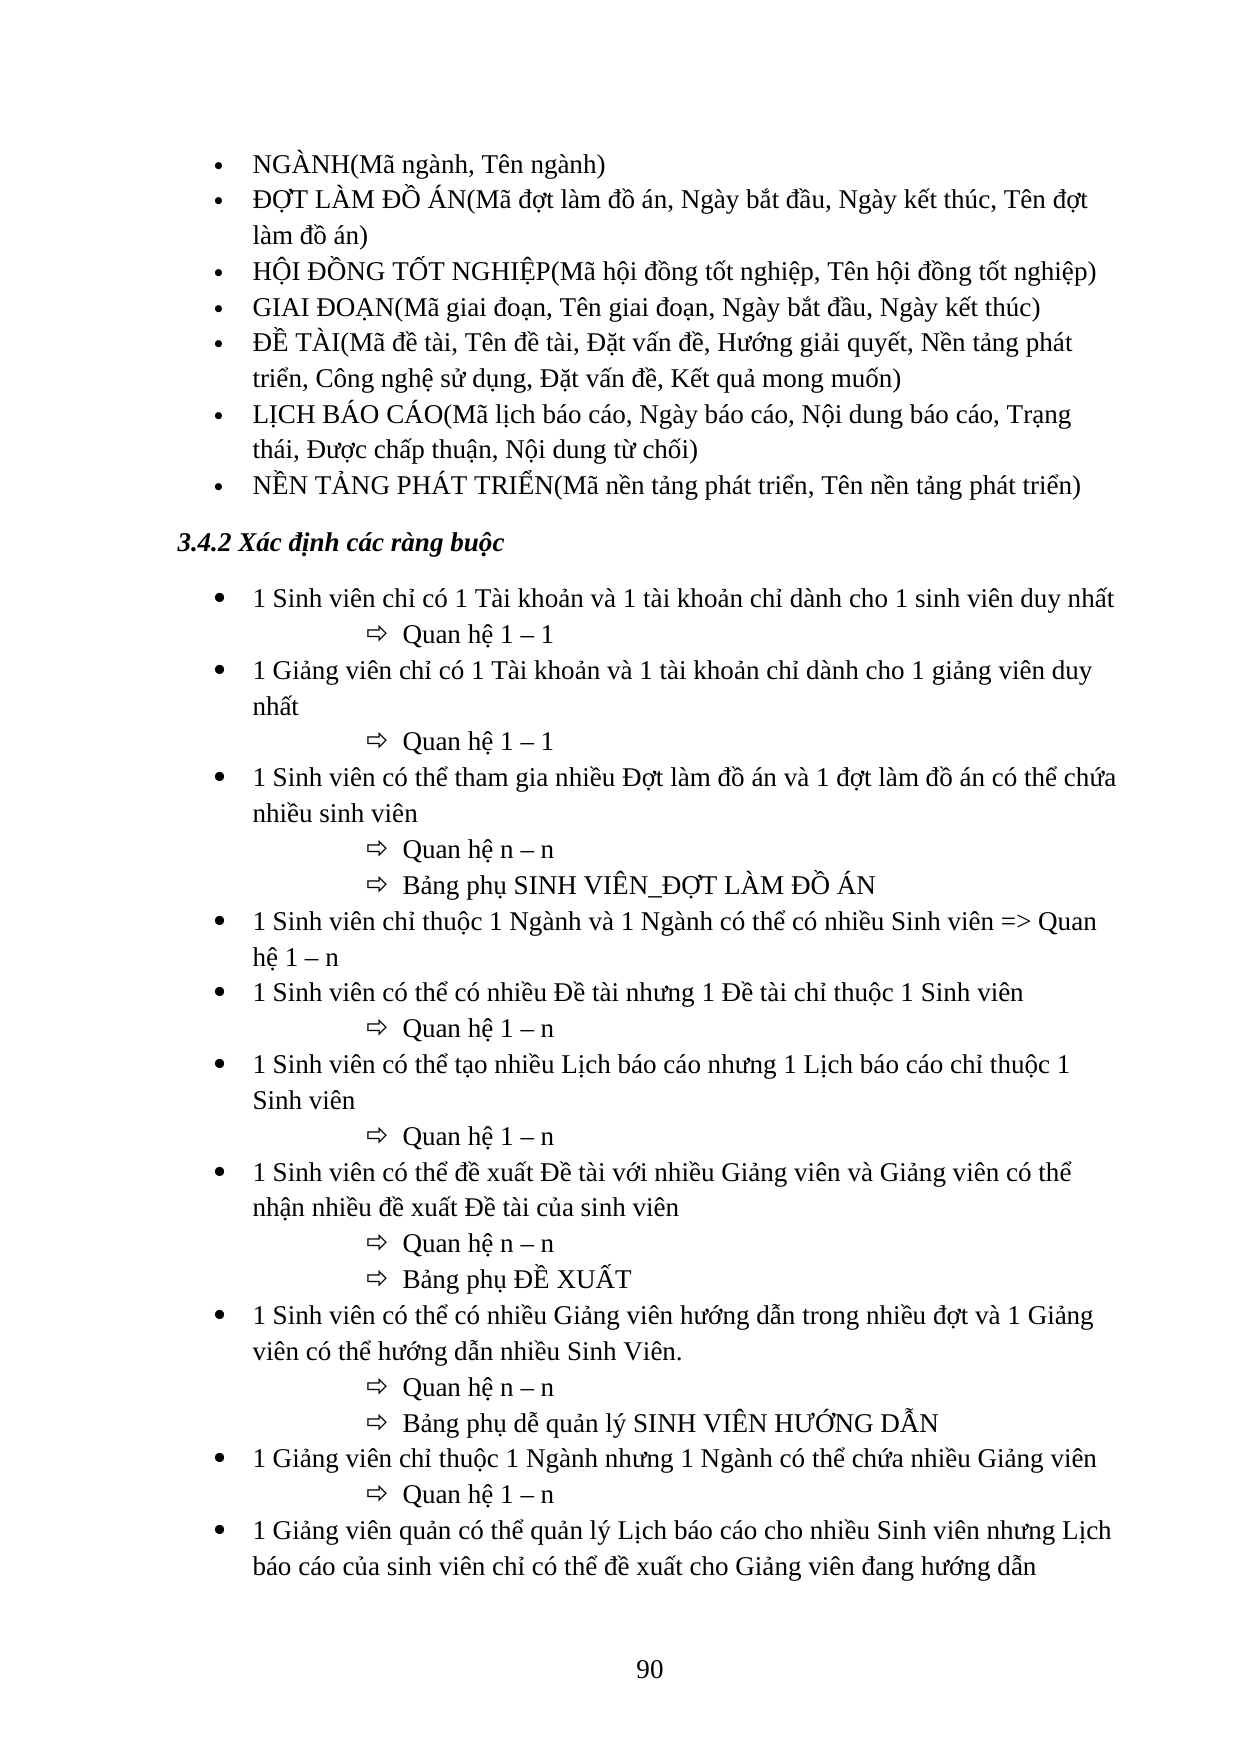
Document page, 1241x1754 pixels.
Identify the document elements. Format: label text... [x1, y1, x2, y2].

list 1 Giảng viên chỉ thuộc 1 Ngành nhưng 1 Ngành có thể chứa nhiều Giảng viên [215, 1443, 1122, 1474]
list 1 Sinh viên có thể có nhiều Giảng viên hướng dẫn trong nhiều đợt và 1 Giảng viên có thể hướng dẫn nhiều Sinh Viên. [215, 1299, 1122, 1366]
subtitle Xác định các ràng buộc [177, 526, 1122, 557]
list NỀN TẢNG PHÁT TRIỂN(Mã nền tảng phát triển, Tên nền tảng phát triển) [215, 469, 1122, 500]
list HỘI ĐỒNG TỐT NGHIỆP(Mã hội đồng tốt nghiệp, Tên hội đồng tốt nghiệp) [215, 255, 1122, 286]
list 1 Sinh viên có thể có nhiều Đề tài nhưng 1 Đề tài chỉ thuộc 1 Sinh viên [215, 976, 1122, 1008]
list Quan hệ 1 – 1 [365, 725, 1122, 757]
list 1 Giảng viên quản có thể quản lý Lịch báo cáo cho nhiều Sinh viên nhưng Lịch báo cáo của sinh viên chỉ có thể đề xuất cho Giảng viên đang hướng dẫn [215, 1514, 1122, 1581]
list Quan hệ 1 – n [365, 1012, 1122, 1043]
list Quan hệ 1 – n [365, 1120, 1122, 1151]
list 1 Sinh viên chỉ thuộc 1 Ngành và 1 Ngành có thể có nhiều Sinh viên => Quan hệ 1 – n [215, 905, 1122, 972]
list 1 Sinh viên chỉ có 1 Tài khoản và 1 tài khoản chỉ dành cho 1 sinh viên duy nhất [215, 582, 1122, 613]
list Bảng phụ SINH VIÊN_ĐỢT LÀM ĐỒ ÁN [365, 869, 1122, 900]
list Quan hệ 1 – 1 [365, 618, 1122, 649]
list Quan hệ n – n [365, 1227, 1122, 1258]
list LỊCH BÁO CÁO(Mã lịch báo cáo, Ngày báo cáo, Nội dung báo cáo, Trạng thái, Được chấp thuận, Nội dung từ chối) [215, 398, 1122, 465]
list ĐỀ TÀI(Mã đề tài, Tên đề tài, Đặt vấn đề, Hướng giải quyết, Nền tảng phát triển, Công nghệ sử dụng, Đặt vấn đề, Kết quả mong muốn) [215, 326, 1122, 393]
list 1 Sinh viên có thể tạo nhiều Lịch báo cáo nhưng 1 Lịch báo cáo chỉ thuộc 1 Sinh viên [215, 1048, 1122, 1115]
list Quan hệ n – n [365, 833, 1122, 864]
list ĐỢT LÀM ĐỒ ÁN(Mã đợt làm đồ án, Ngày bắt đầu, Ngày kết thúc, Tên đợt làm đồ án) [215, 183, 1122, 250]
list Quan hệ n – n [365, 1371, 1122, 1402]
list 1 Sinh viên có thể đề xuất Đề tài với nhiều Giảng viên và Giảng viên có thể nhận nhiều đề xuất Đề tài của sinh viên [215, 1156, 1122, 1223]
list Bảng phụ ĐỀ XUẤT [365, 1263, 1122, 1294]
list Bảng phụ dễ quản lý SINH VIÊN HƯỚNG DẪN [365, 1407, 1122, 1438]
list Quan hệ 1 – n [365, 1478, 1122, 1510]
list 1 Sinh viên có thể tham gia nhiều Đợt làm đồ án và 1 đợt làm đồ án có thể chứa nhiều sinh viên [215, 761, 1122, 828]
list NGÀNH(Mã ngành, Tên ngành) [215, 148, 1122, 179]
list 1 Giảng viên chỉ có 1 Tài khoản và 1 tài khoản chỉ dành cho 1 giảng viên duy nhất [215, 654, 1122, 721]
list GIAI ĐOẠN(Mã giai đoạn, Tên giai đoạn, Ngày bắt đầu, Ngày kết thúc) [215, 291, 1122, 322]
